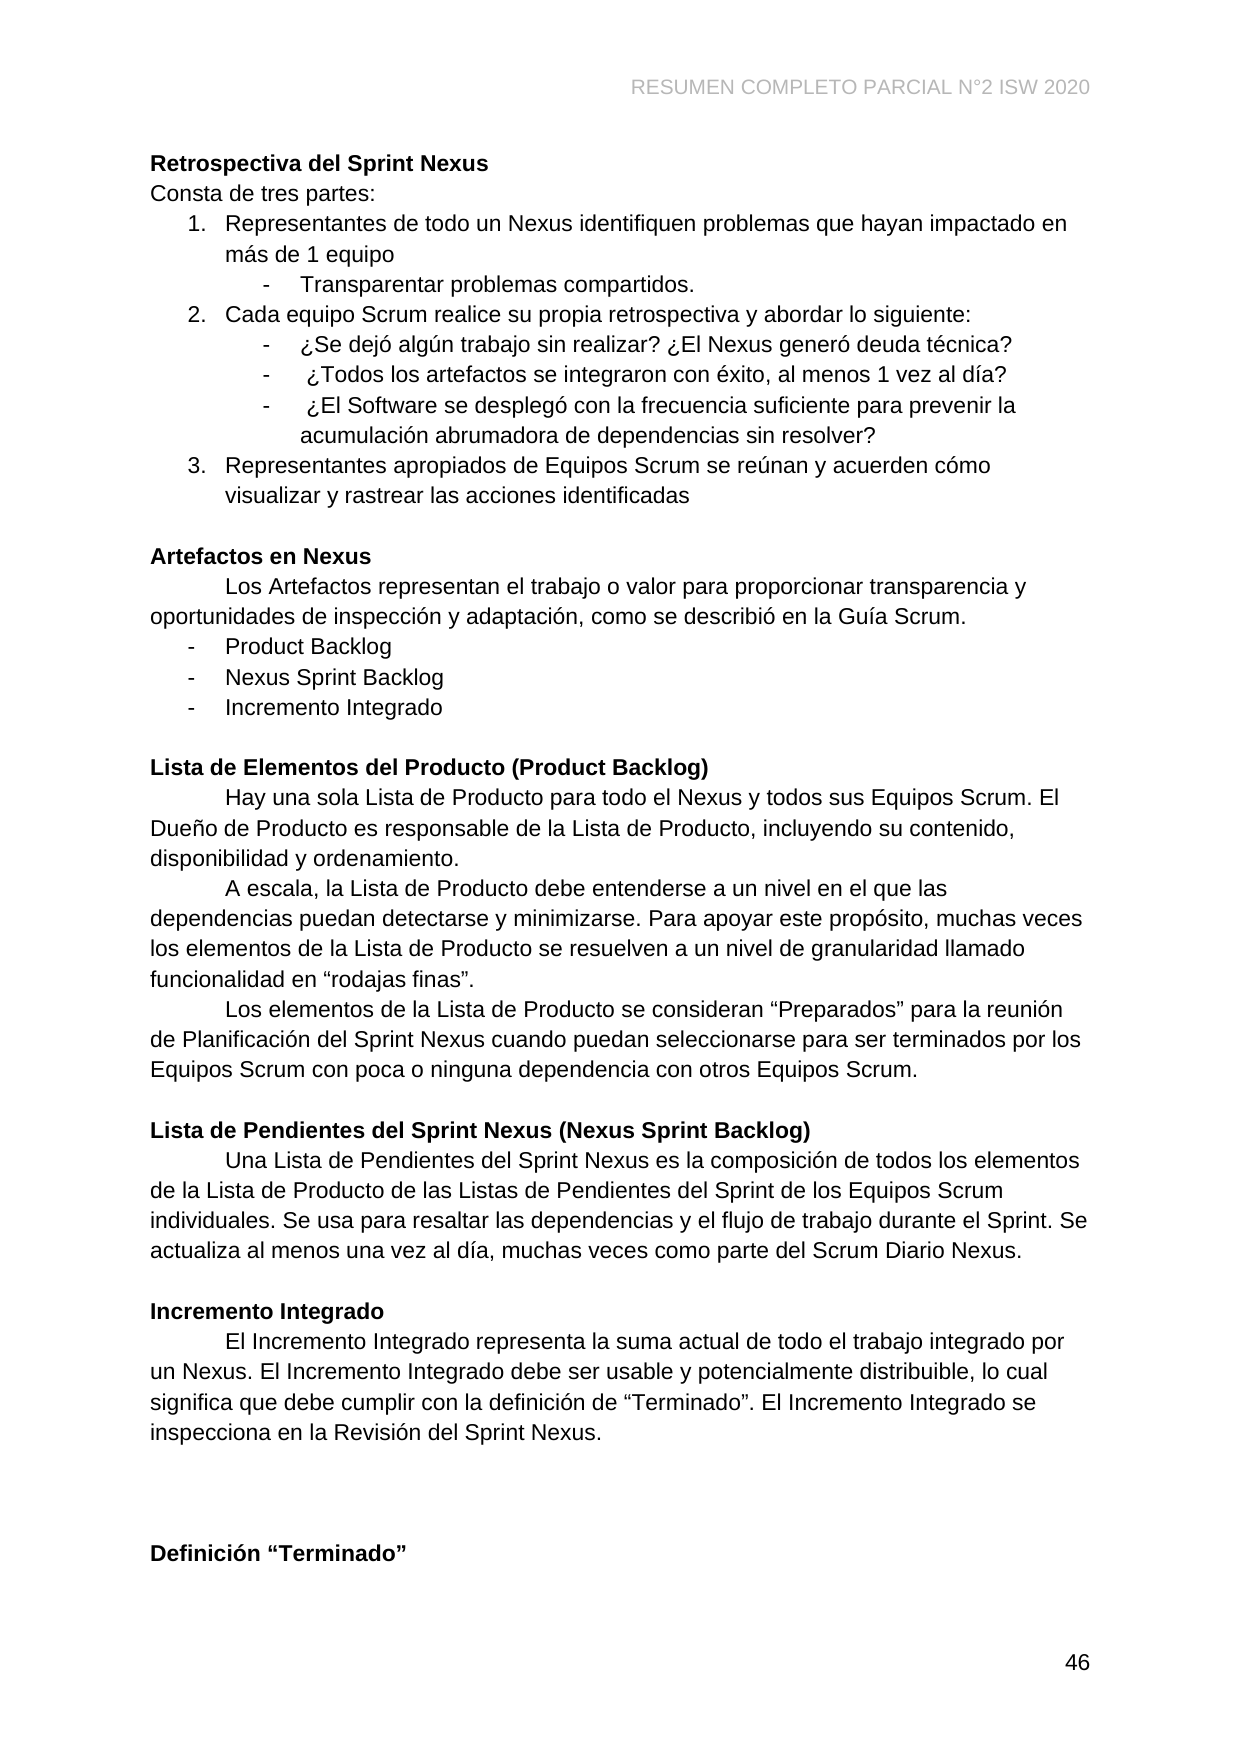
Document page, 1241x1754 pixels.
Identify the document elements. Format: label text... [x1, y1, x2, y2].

text Incremento Integrado [150, 1298, 1090, 1324]
list Transparentar problemas compartidos. [262, 271, 1090, 297]
text Artefactos en Nexus [150, 543, 1090, 569]
list Incremento Integrado [187, 694, 1090, 720]
list ¿Se dejó algún trabajo sin realizar? ¿El Nexus generó deuda técnica? [262, 331, 1090, 358]
text Lista de Pendientes del Sprint Nexus (Nexus Sprint Backlog) [150, 1117, 1090, 1143]
list ¿El Software se desplegó con la frecuencia suficiente para prevenir la acumulación abrumadora de dependencias sin resolver? [262, 392, 1090, 448]
text Los Artefactos representan el trabajo o valor para proporcionar transparencia y oportunidades de inspección y adaptación, como se describió en la Guía Scrum. [150, 573, 1090, 629]
list ¿Todos los artefactos se integraron con éxito, al menos 1 vez al día? [262, 361, 1090, 388]
text A escala, la Lista de Producto debe entenderse a un nivel en el que las dependencias puedan detectarse y minimizarse. Para apoyar este propósito, muchas veces los elementos de la Lista de Producto se resuelven a un nivel de granularidad llamado funcionalidad en “rodajas finas”. [150, 875, 1090, 992]
list Nexus Sprint Backlog [187, 663, 1090, 690]
text Hay una sola Lista de Producto para todo el Nexus y todos sus Equipos Scrum. El Dueño de Producto es responsable de la Lista de Producto, incluyendo su contenido, disponibilidad y ordenamiento. [150, 784, 1090, 871]
list Representantes de todo un Nexus identifiquen problemas que hayan impactado en más de 1 equipo [187, 210, 1090, 267]
text Definición “Terminado” [150, 1539, 1090, 1566]
list Product Backlog [187, 633, 1090, 660]
list Cada equipo Scrum realice su propia retrospectiva y abordar lo siguiente: [187, 301, 1090, 327]
list Representantes apropiados de Equipos Scrum se reúnan y acuerden cómo visualizar y rastrear las acciones identificadas [187, 452, 1090, 509]
text Consta de tres partes: [150, 180, 1090, 207]
text El Incremento Integrado representa la suma actual de todo el trabajo integrado por un Nexus. El Incremento Integrado debe ser usable y potencialmente distribuible, lo cual significa que debe cumplir con la definición de “Terminado”. El Incremento Integrado se inspecciona en la Revisión del Sprint Nexus. [150, 1328, 1090, 1445]
text Los elementos de la Lista de Producto se consideran “Preparados” para la reunión de Planificación del Sprint Nexus cuando puedan seleccionarse para ser terminados por los Equipos Scrum con poca o ninguna dependencia con otros Equipos Scrum. [150, 996, 1090, 1083]
text Lista de Elementos del Producto (Product Backlog) [150, 754, 1090, 781]
text Retrospectiva del Sprint Nexus [150, 150, 1090, 176]
text Una Lista de Pendientes del Sprint Nexus es la composición de todos los elementos de la Lista de Producto de las Listas de Pendientes del Sprint de los Equipos Scrum individuales. Se usa para resaltar las dependencias y el flujo de trabajo durante el Sprint. Se actualiza al menos una vez al día, muchas veces como parte del Scrum Diario Nexus. [150, 1147, 1090, 1264]
